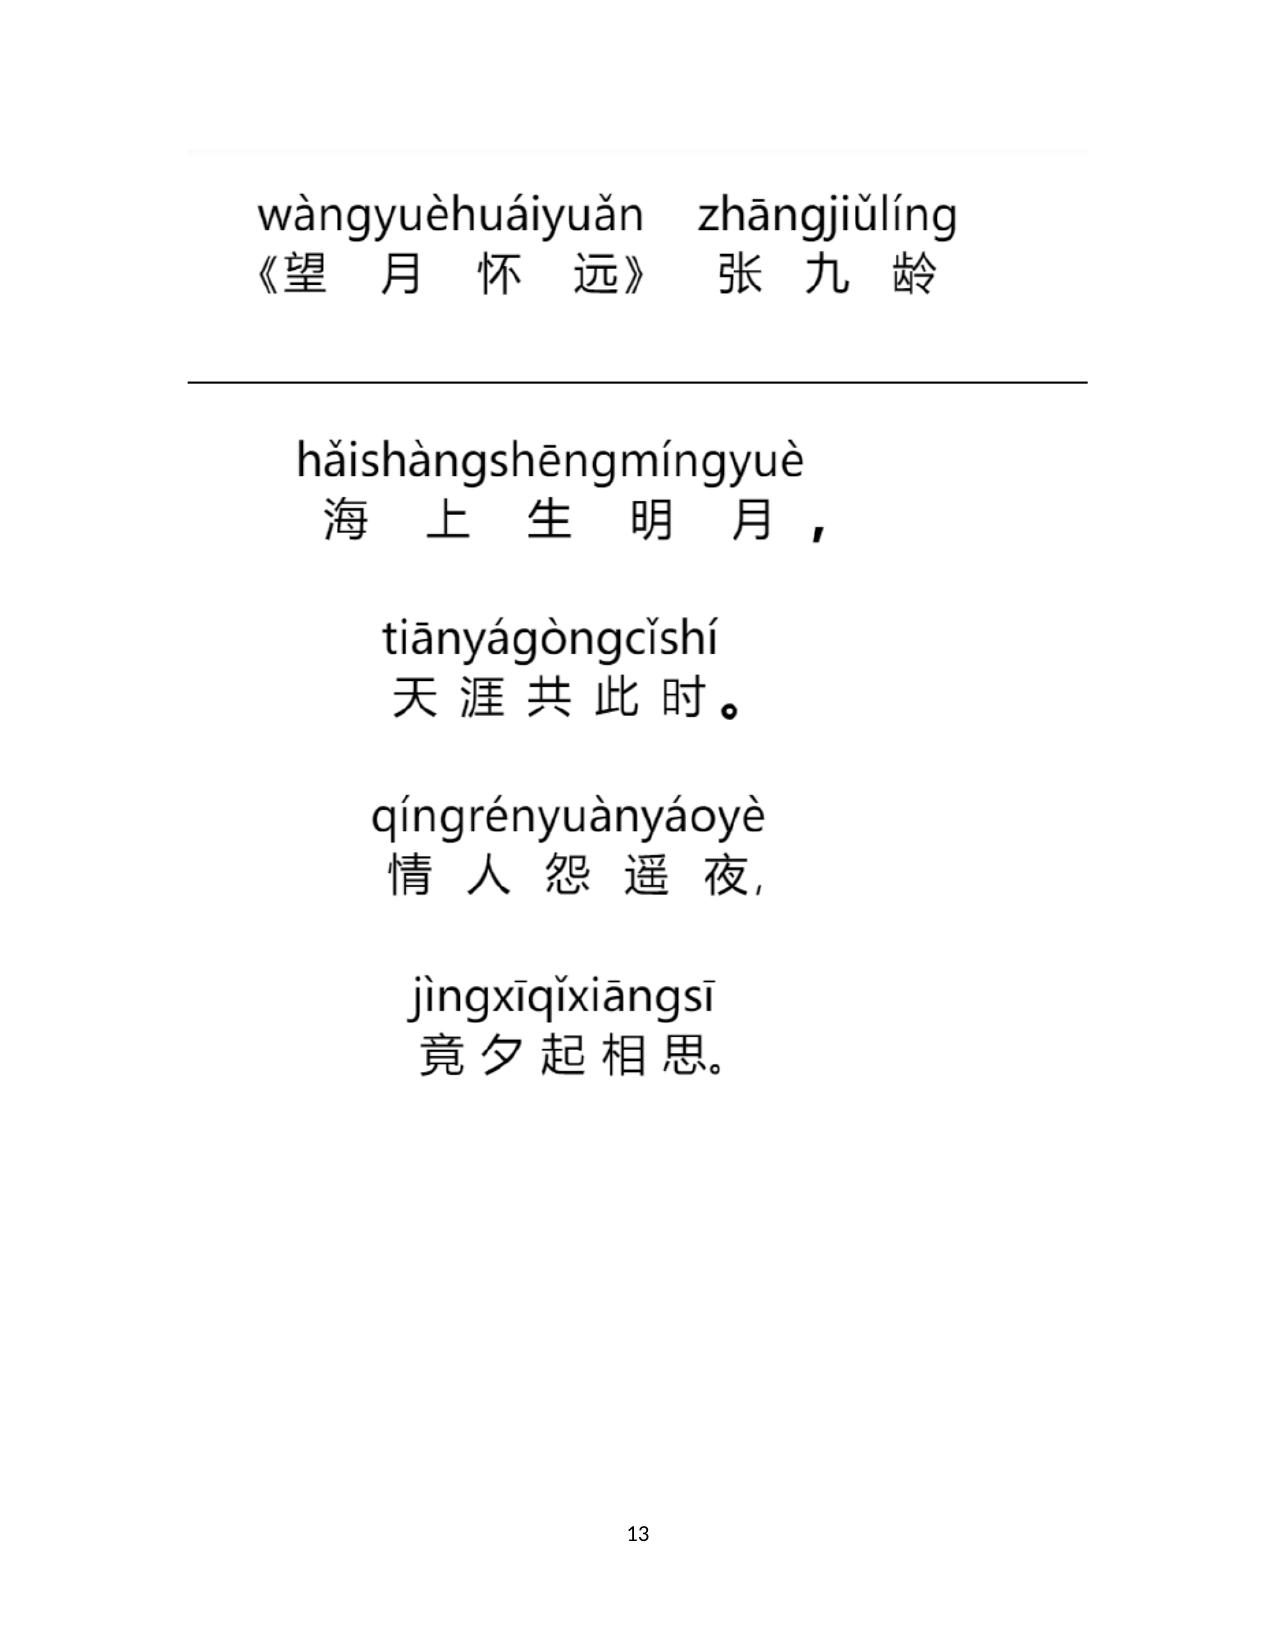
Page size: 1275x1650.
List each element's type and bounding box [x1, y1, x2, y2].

picture [187, 150, 1088, 1200]
